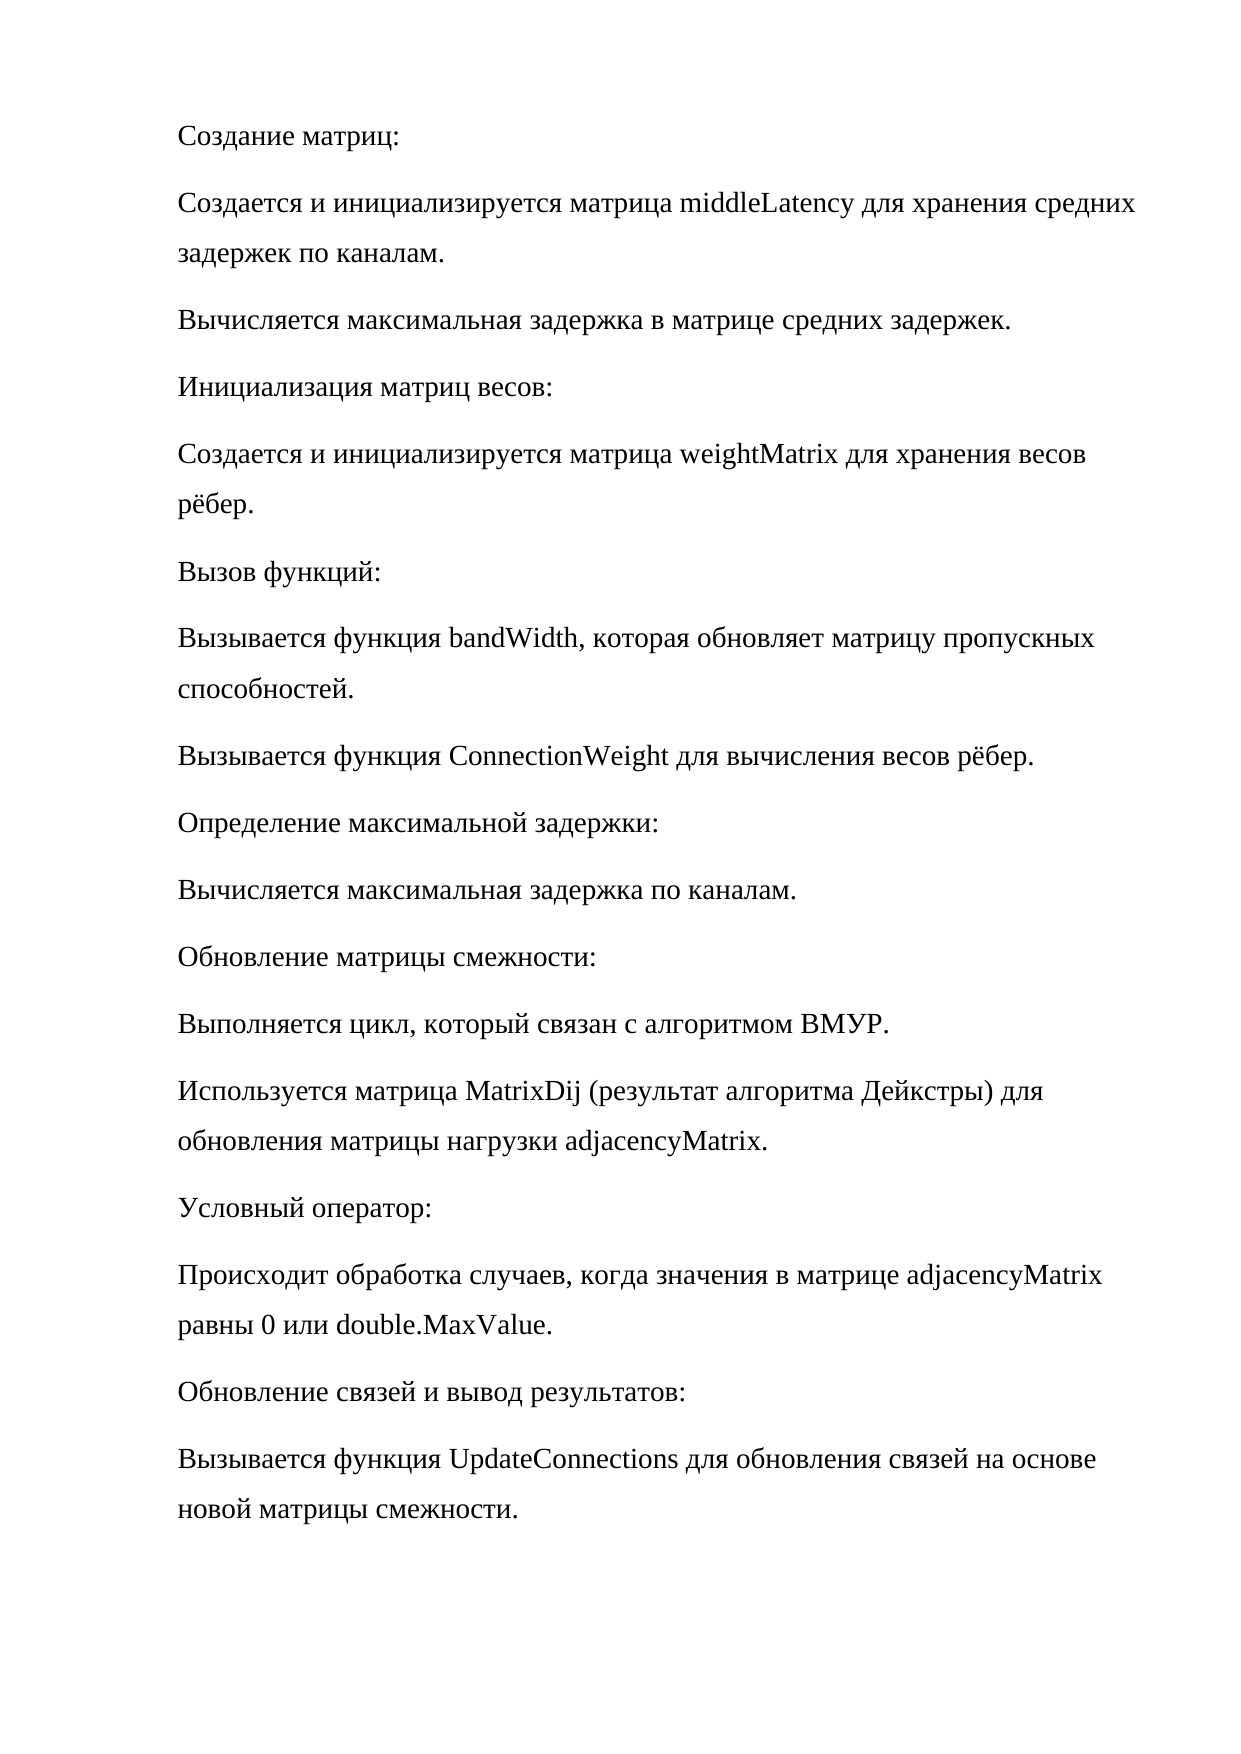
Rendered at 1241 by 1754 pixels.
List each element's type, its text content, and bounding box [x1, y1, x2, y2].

text Инициализация матриц весов: [177, 369, 1152, 403]
text Вычисляется максимальная задержка по каналам. [177, 872, 1152, 905]
text Обновление связей и вывод результатов: [177, 1374, 1152, 1408]
text Создается и инициализируется матрица weightMatrix для хранения весов рёбер. [177, 436, 1152, 520]
text Вычисляется максимальная задержка в матрице средних задержек. [177, 302, 1152, 336]
text Вызывается функция bandWidth, которая обновляет матрицу пропускных способностей. [177, 621, 1152, 704]
text Создается и инициализируется матрица middleLatency для хранения средних задержек по каналам. [177, 185, 1152, 269]
text Условный оператор: [177, 1190, 1152, 1224]
text Происходит обработка случаев, когда значения в матрице adjacencyMatrix равны 0 или double.MaxValue. [177, 1257, 1152, 1341]
text Вызывается функция ConnectionWeight для вычисления весов рёбер. [177, 738, 1152, 771]
text Используется матрица MatrixDij (результат алгоритма Дейкстры) для обновления матрицы нагрузки adjacencyMatrix. [177, 1073, 1152, 1157]
text Вызов функций: [177, 554, 1152, 587]
text Обновление матрицы смежности: [177, 939, 1152, 972]
text Определение максимальной задержки: [177, 805, 1152, 838]
text Выполняется цикл, который связан с алгоритмом ВМУР. [177, 1006, 1152, 1039]
text Вызывается функция UpdateConnections для обновления связей на основе новой матрицы смежности. [177, 1441, 1152, 1525]
text Создание матриц: [177, 118, 1152, 152]
